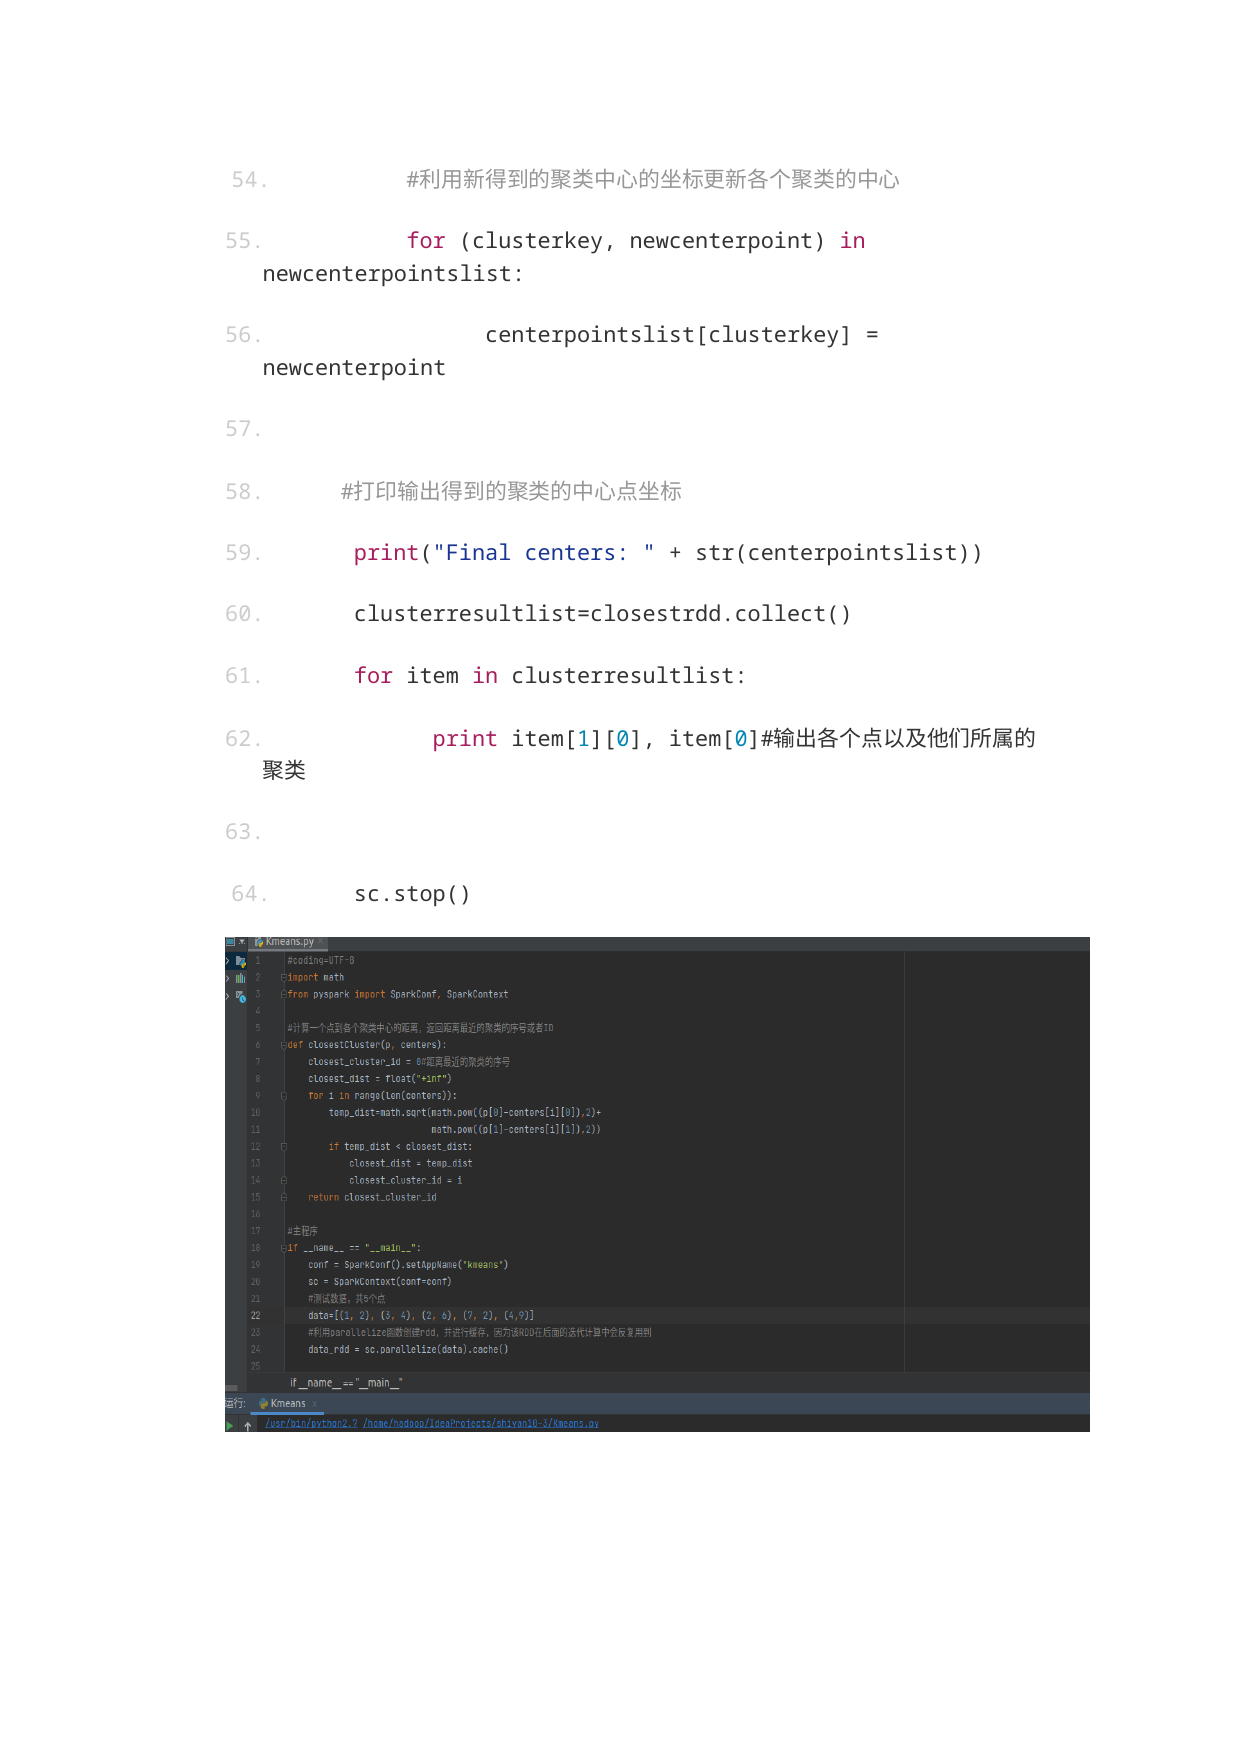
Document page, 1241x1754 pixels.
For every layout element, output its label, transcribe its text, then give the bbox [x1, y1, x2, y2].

list print item[1][0], item[0]#输出各个点以及他们所属的聚类 [225, 720, 1053, 785]
list #打印输出得到的聚类的中心点坐标 [225, 474, 1053, 506]
list print("Final centers: " + str(centerpointslist)) [225, 535, 1053, 568]
list for (clusterkey, newcenterpoint) in newcenterpointslist: [225, 224, 1053, 289]
list for item in clusterresultlist: [225, 659, 1053, 691]
list clusterresultlist=closestrdd.collect() [225, 597, 1053, 629]
picture [225, 937, 1090, 1432]
list sc.stop() [187, 876, 1053, 909]
list #利用新得到的聚类中心的坐标更新各个聚类的中心 [187, 162, 1053, 194]
list centerpointslist[clusterkey] = newcenterpoint [225, 318, 1053, 383]
